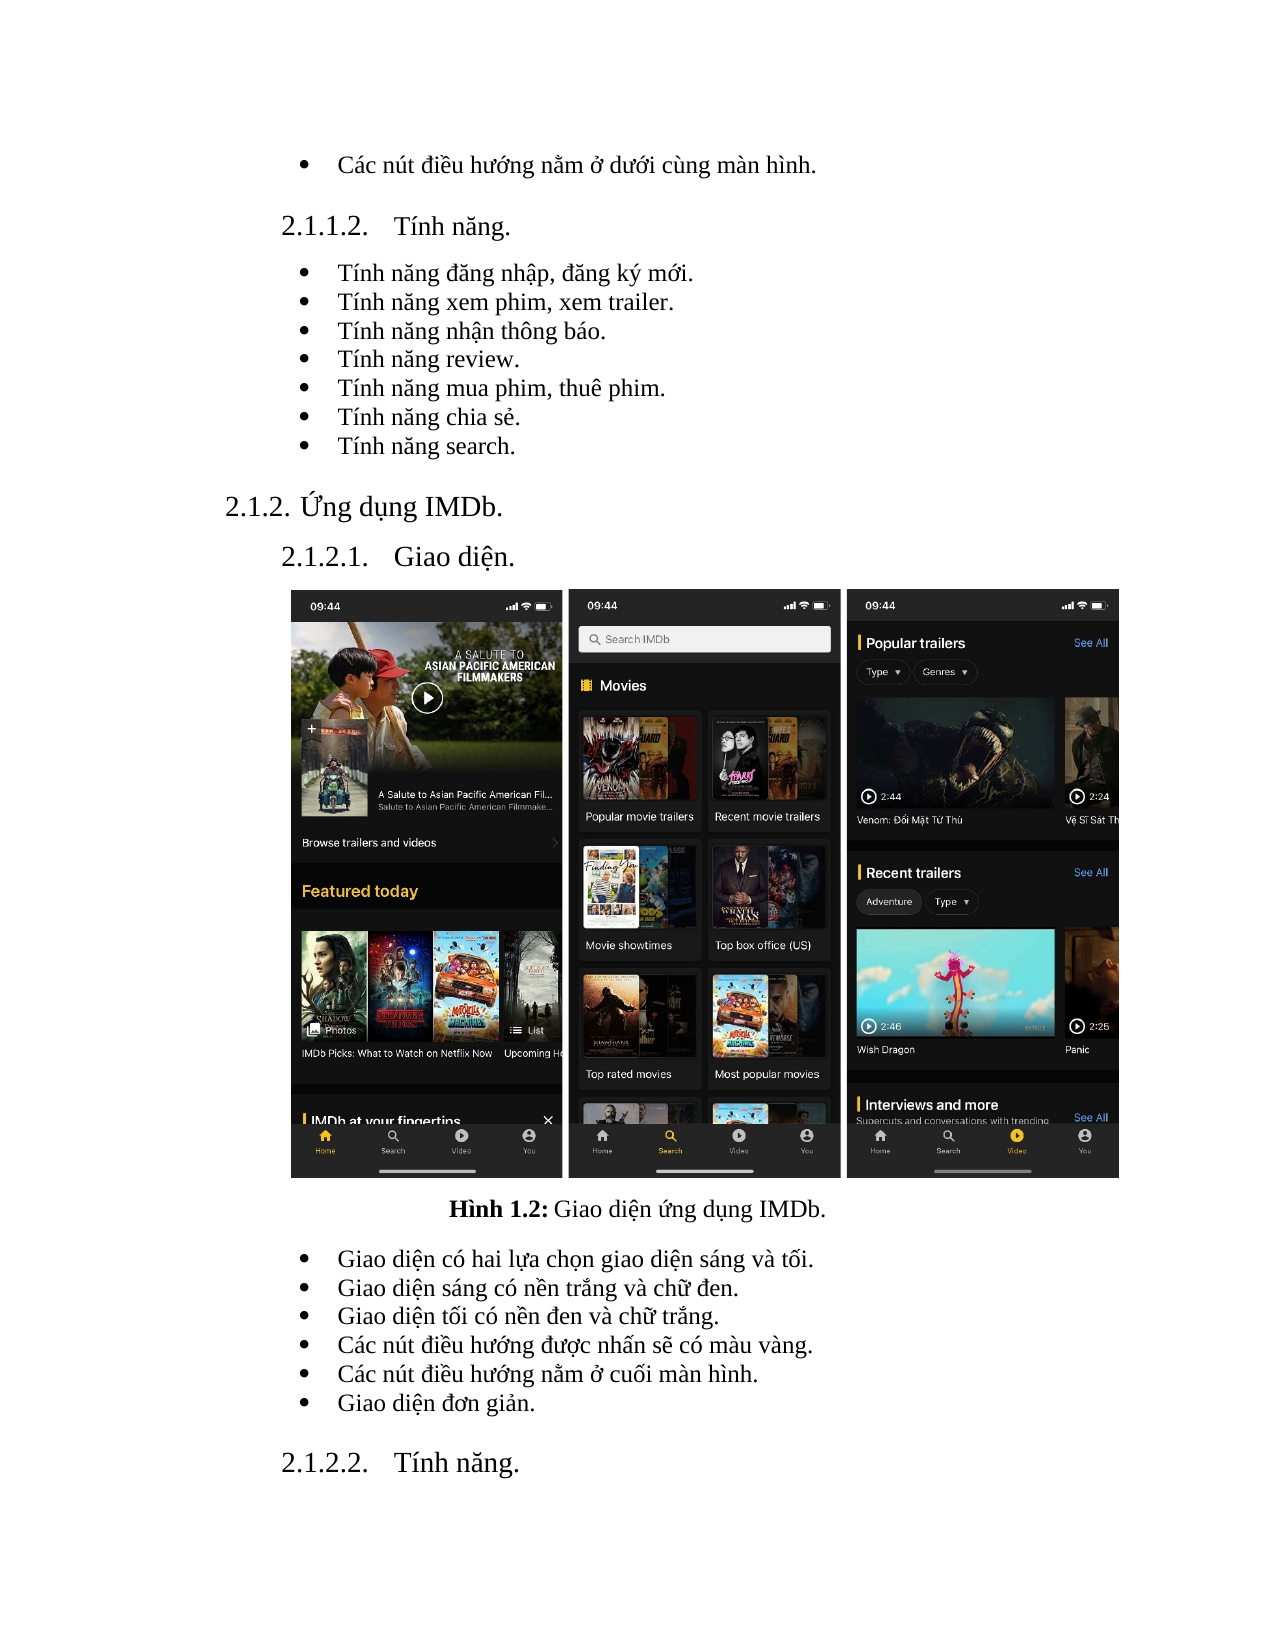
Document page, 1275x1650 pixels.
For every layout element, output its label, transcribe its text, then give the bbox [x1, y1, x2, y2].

list Ứng dụng IMDb. [225, 489, 1089, 522]
list Giao diện có hai lựa chọn giao diện sáng và tối. [300, 1244, 1125, 1273]
list Các nút điều hướng được nhấn sẽ có màu vàng. [300, 1330, 1125, 1359]
list Các nút điều hướng nằm ở cuối màn hình. [300, 1359, 1125, 1388]
list Tính năng search. [300, 431, 1125, 459]
list Tính năng nhận thông báo. [300, 316, 1125, 344]
list Tính năng đăng nhập, đăng ký mới. [300, 258, 1125, 287]
list Tính năng xem phim, xem trailer. [300, 287, 1125, 316]
text Hình 1.2: Giao diện ứng dụng IMDb. [150, 1194, 1125, 1223]
picture [291, 590, 563, 1178]
list Tính năng mua phim, thuê phim. [300, 373, 1125, 402]
list Giao diện đơn giản. [300, 1388, 1125, 1416]
list Tính năng chia sẻ. [300, 402, 1125, 431]
picture [568, 589, 841, 1178]
list Giao diện tối có nền đen và chữ trắng. [300, 1301, 1125, 1330]
list Các nút điều hướng nằm ở dưới cùng màn hình. [300, 150, 1125, 179]
list Tính năng review. [300, 344, 1125, 373]
picture [846, 589, 1119, 1178]
list Giao diện sáng có nền trắng và chữ đen. [300, 1273, 1125, 1301]
list Tính năng. [281, 1446, 1089, 1479]
list Giao diện. [281, 539, 1089, 572]
list Tính năng. [281, 208, 1089, 241]
